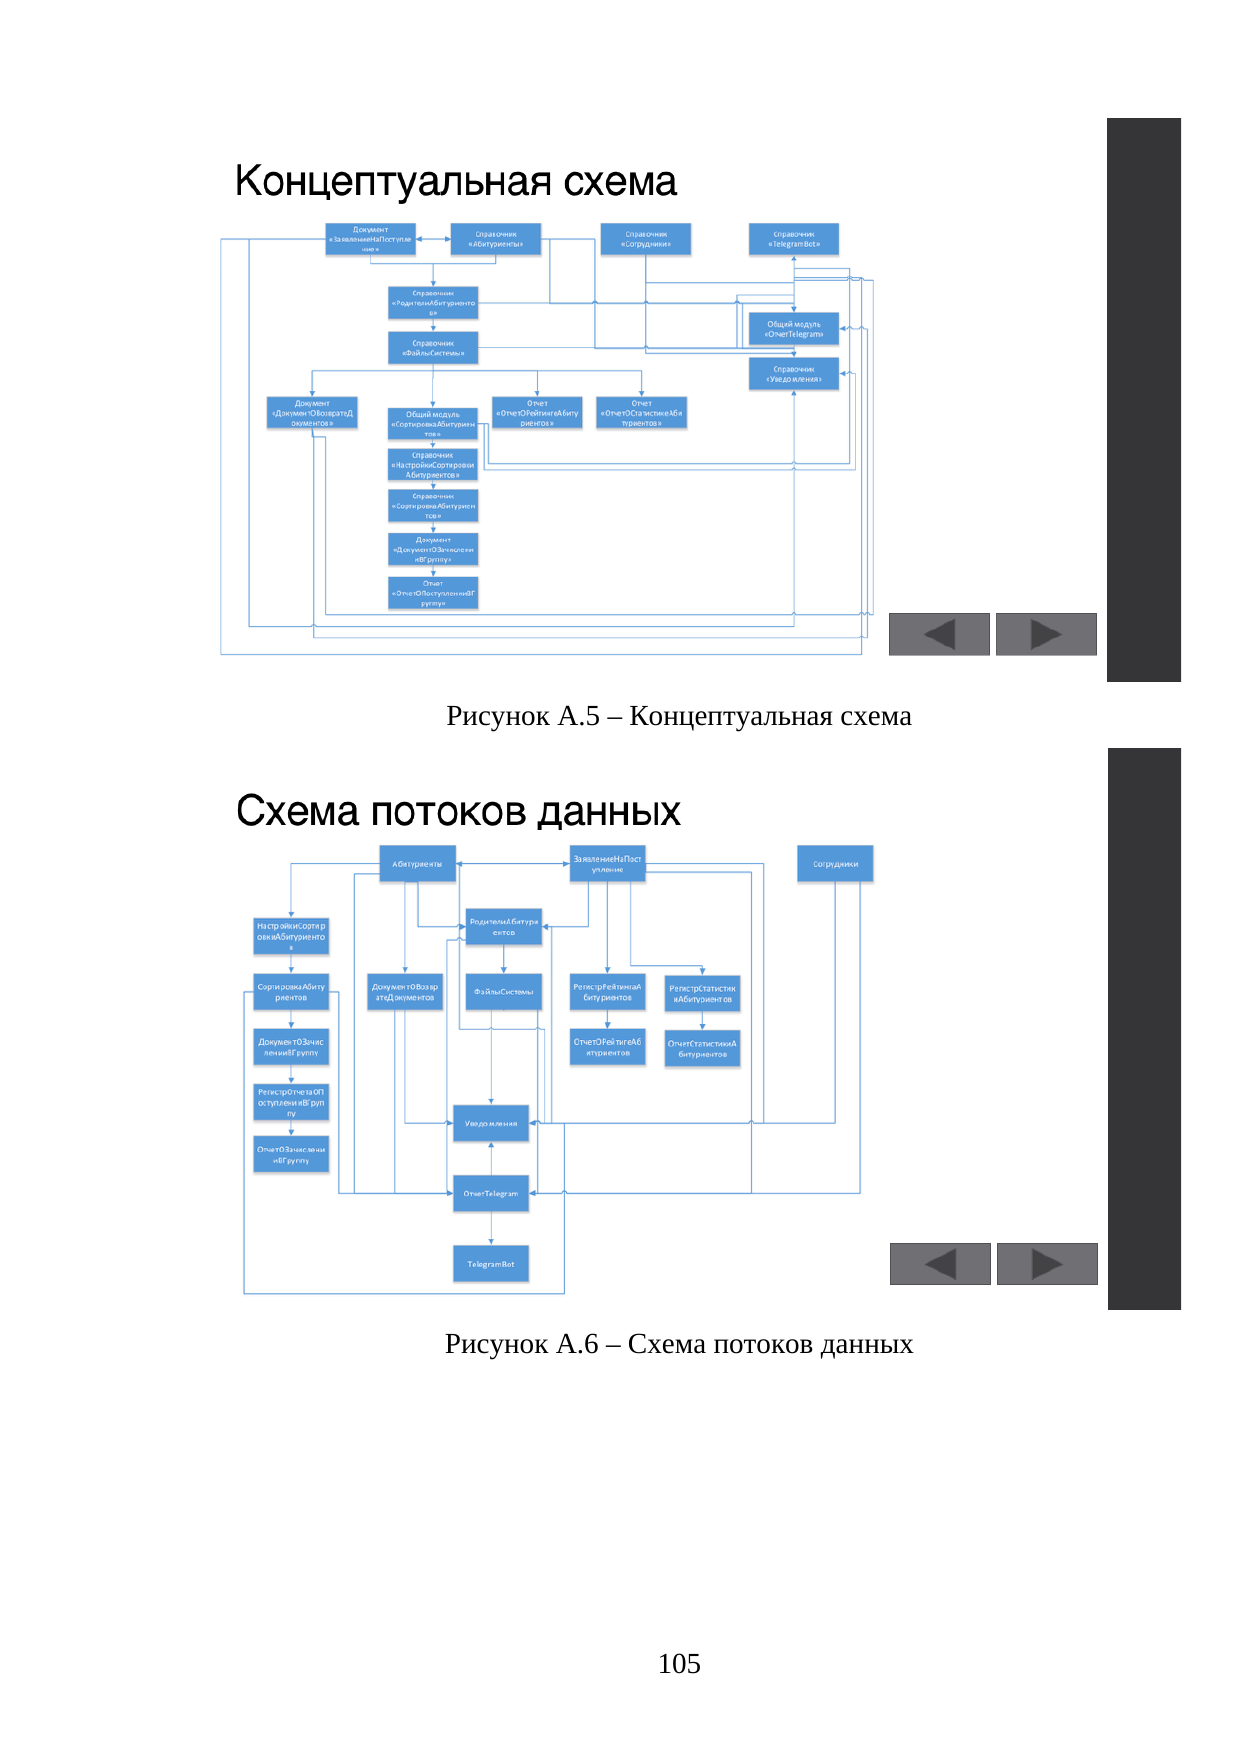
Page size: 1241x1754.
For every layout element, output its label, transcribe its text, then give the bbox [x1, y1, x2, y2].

picture [177, 748, 1182, 1310]
picture [177, 118, 1182, 682]
text Рисунок А.6 – Схема потоков данных [177, 1327, 1181, 1360]
text Рисунок А.5 – Концептуальная схема [177, 698, 1181, 732]
